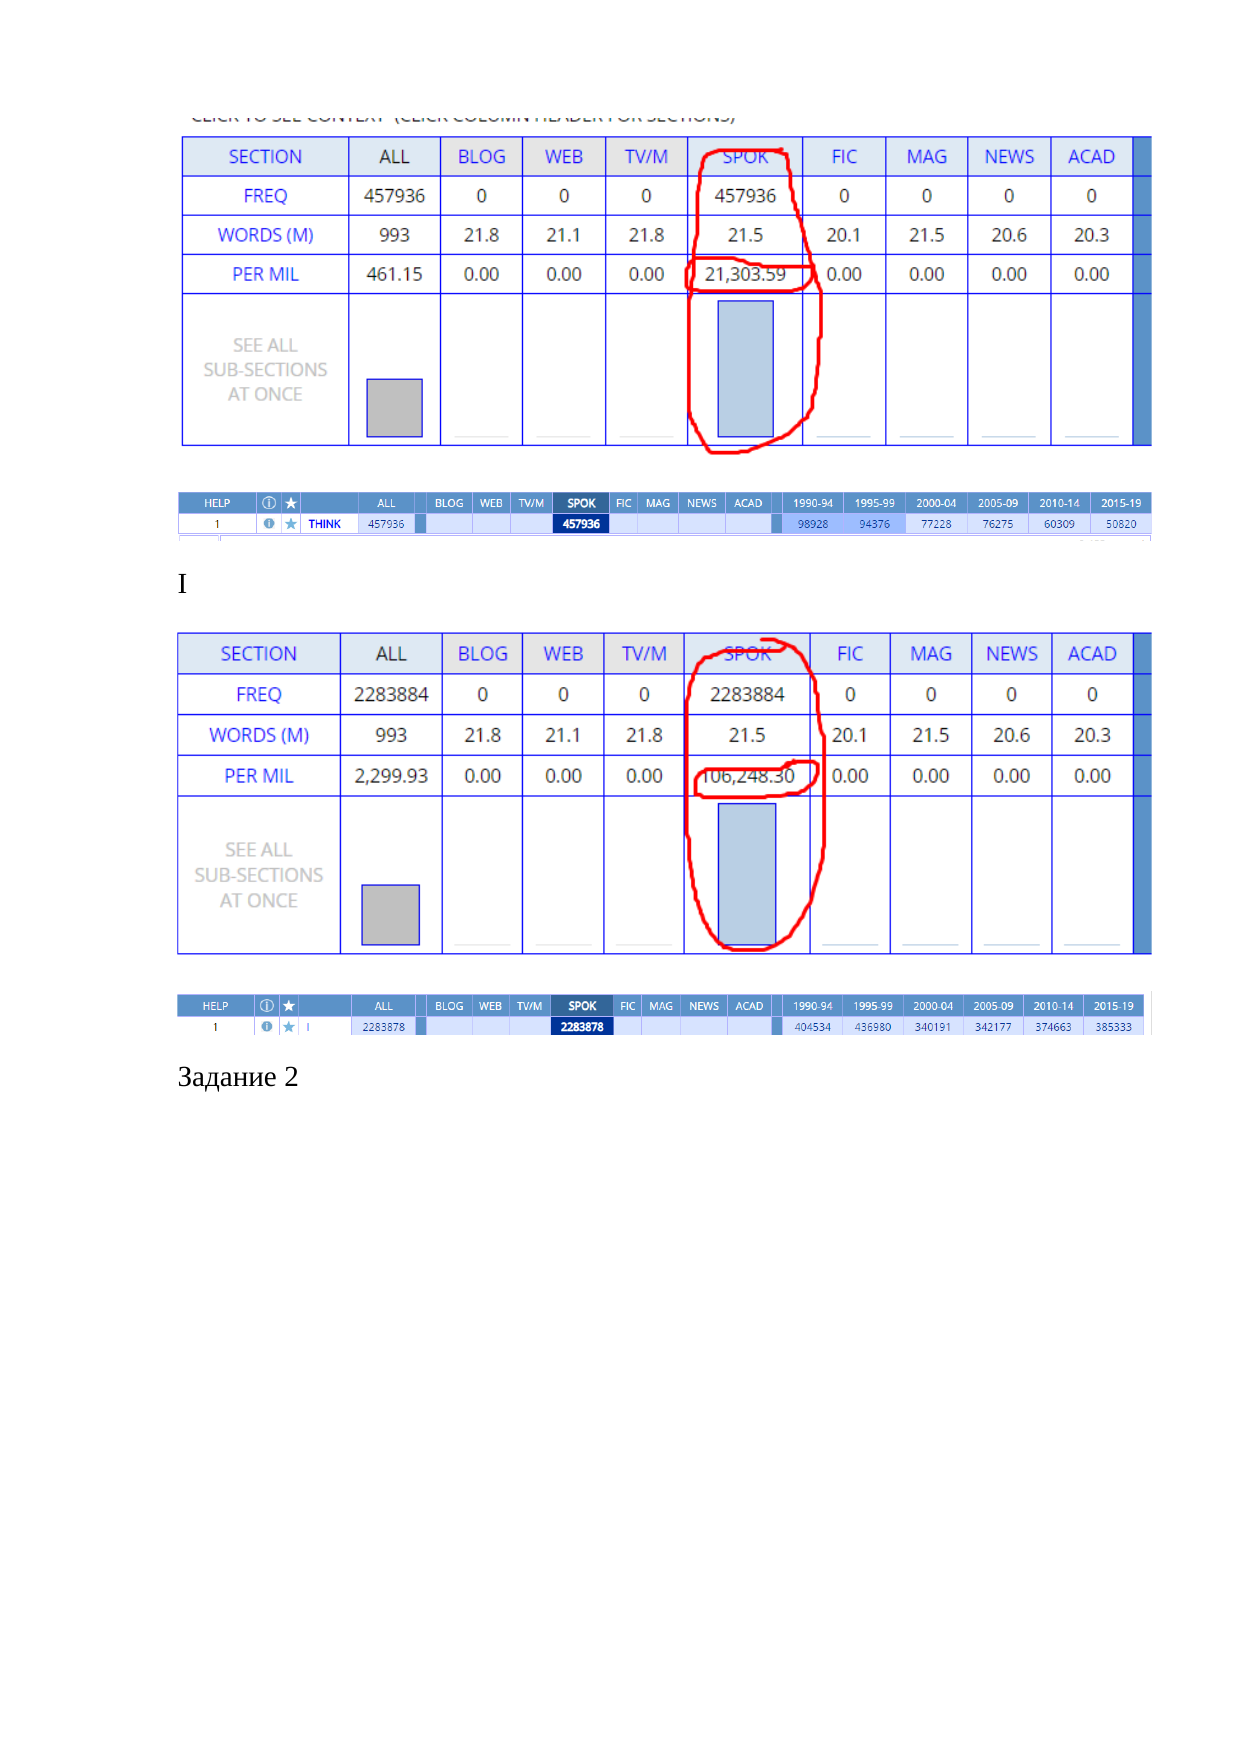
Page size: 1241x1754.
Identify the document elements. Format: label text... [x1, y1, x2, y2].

picture [177, 487, 1152, 541]
picture [177, 625, 1152, 966]
picture [177, 118, 1152, 462]
text Задание 2 [177, 1059, 1152, 1093]
picture [177, 991, 1152, 1035]
text I [177, 566, 1152, 599]
